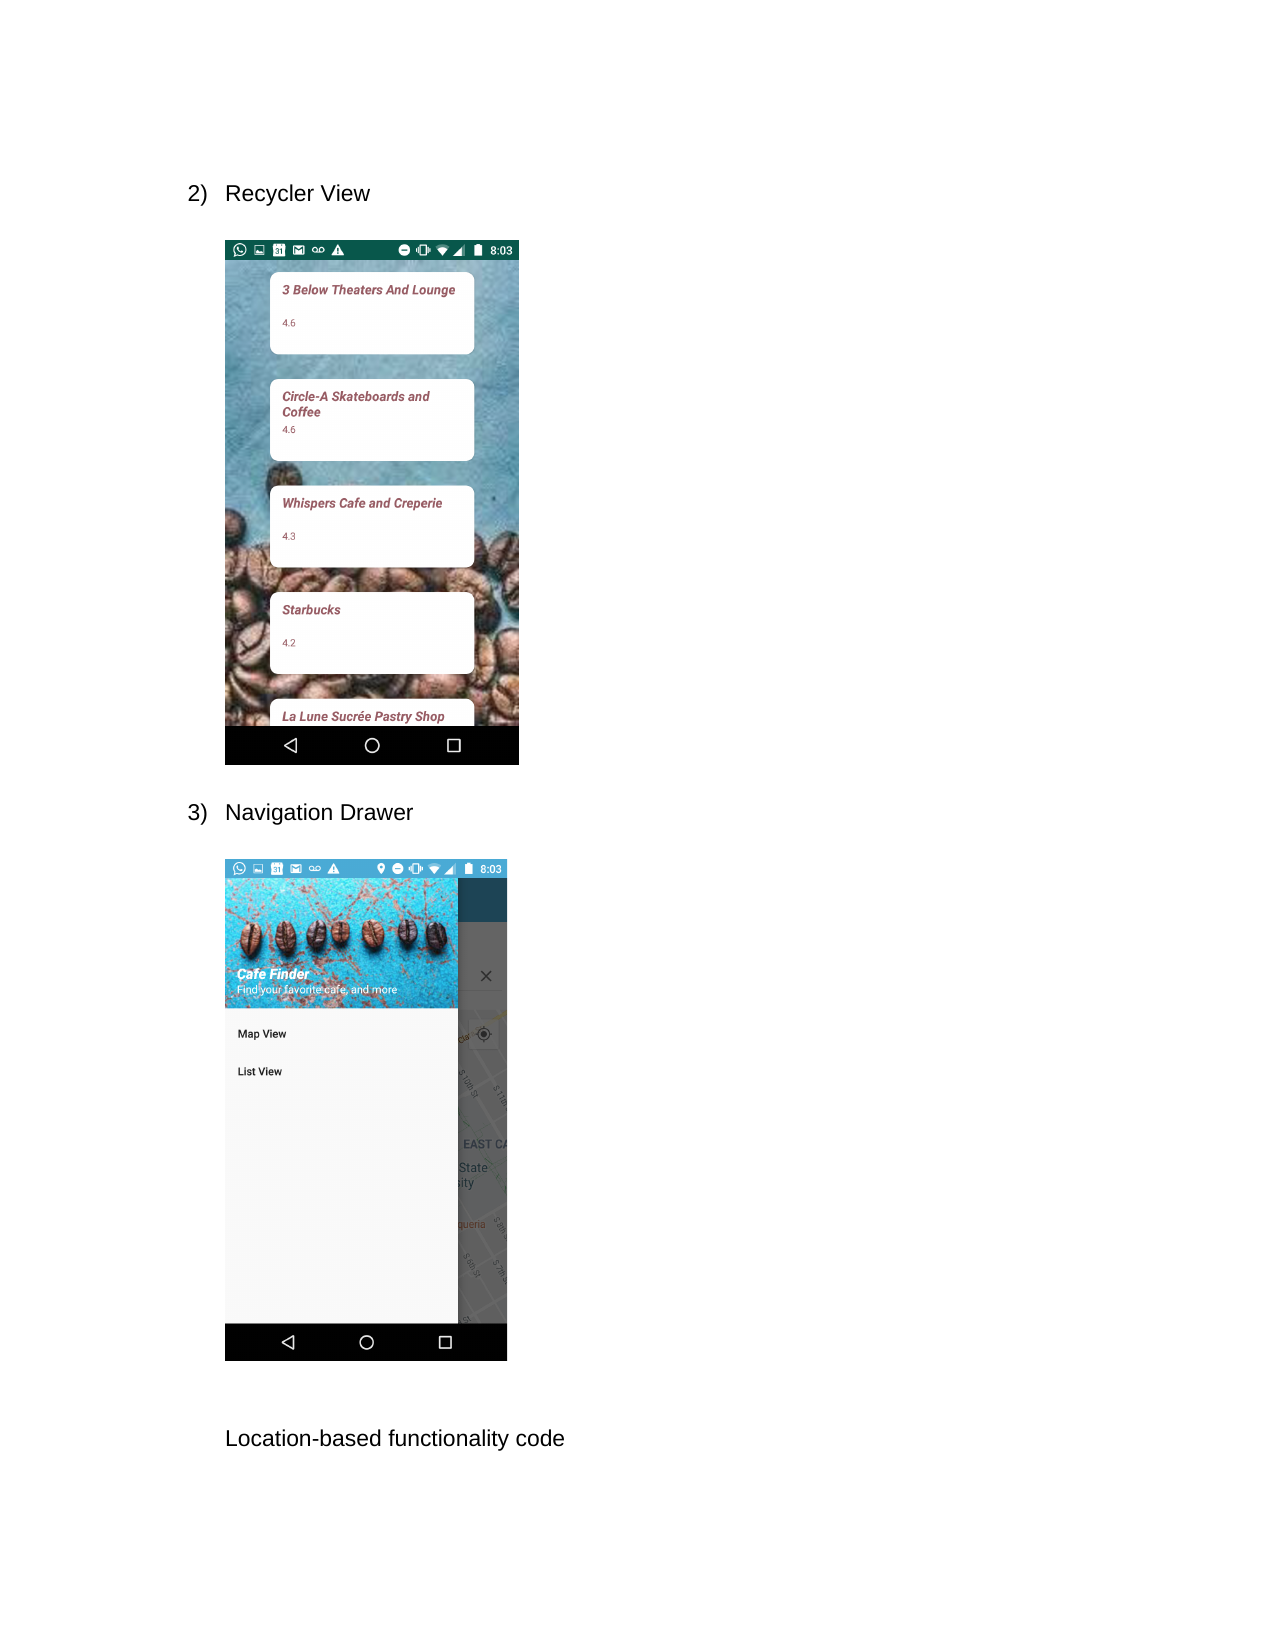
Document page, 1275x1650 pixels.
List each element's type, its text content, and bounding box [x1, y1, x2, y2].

list Navigation Drawer [187, 799, 1125, 825]
text Location-based functionality code [225, 1425, 1125, 1451]
list Recycler View [187, 180, 1125, 207]
picture [225, 859, 508, 1361]
picture [225, 240, 519, 765]
